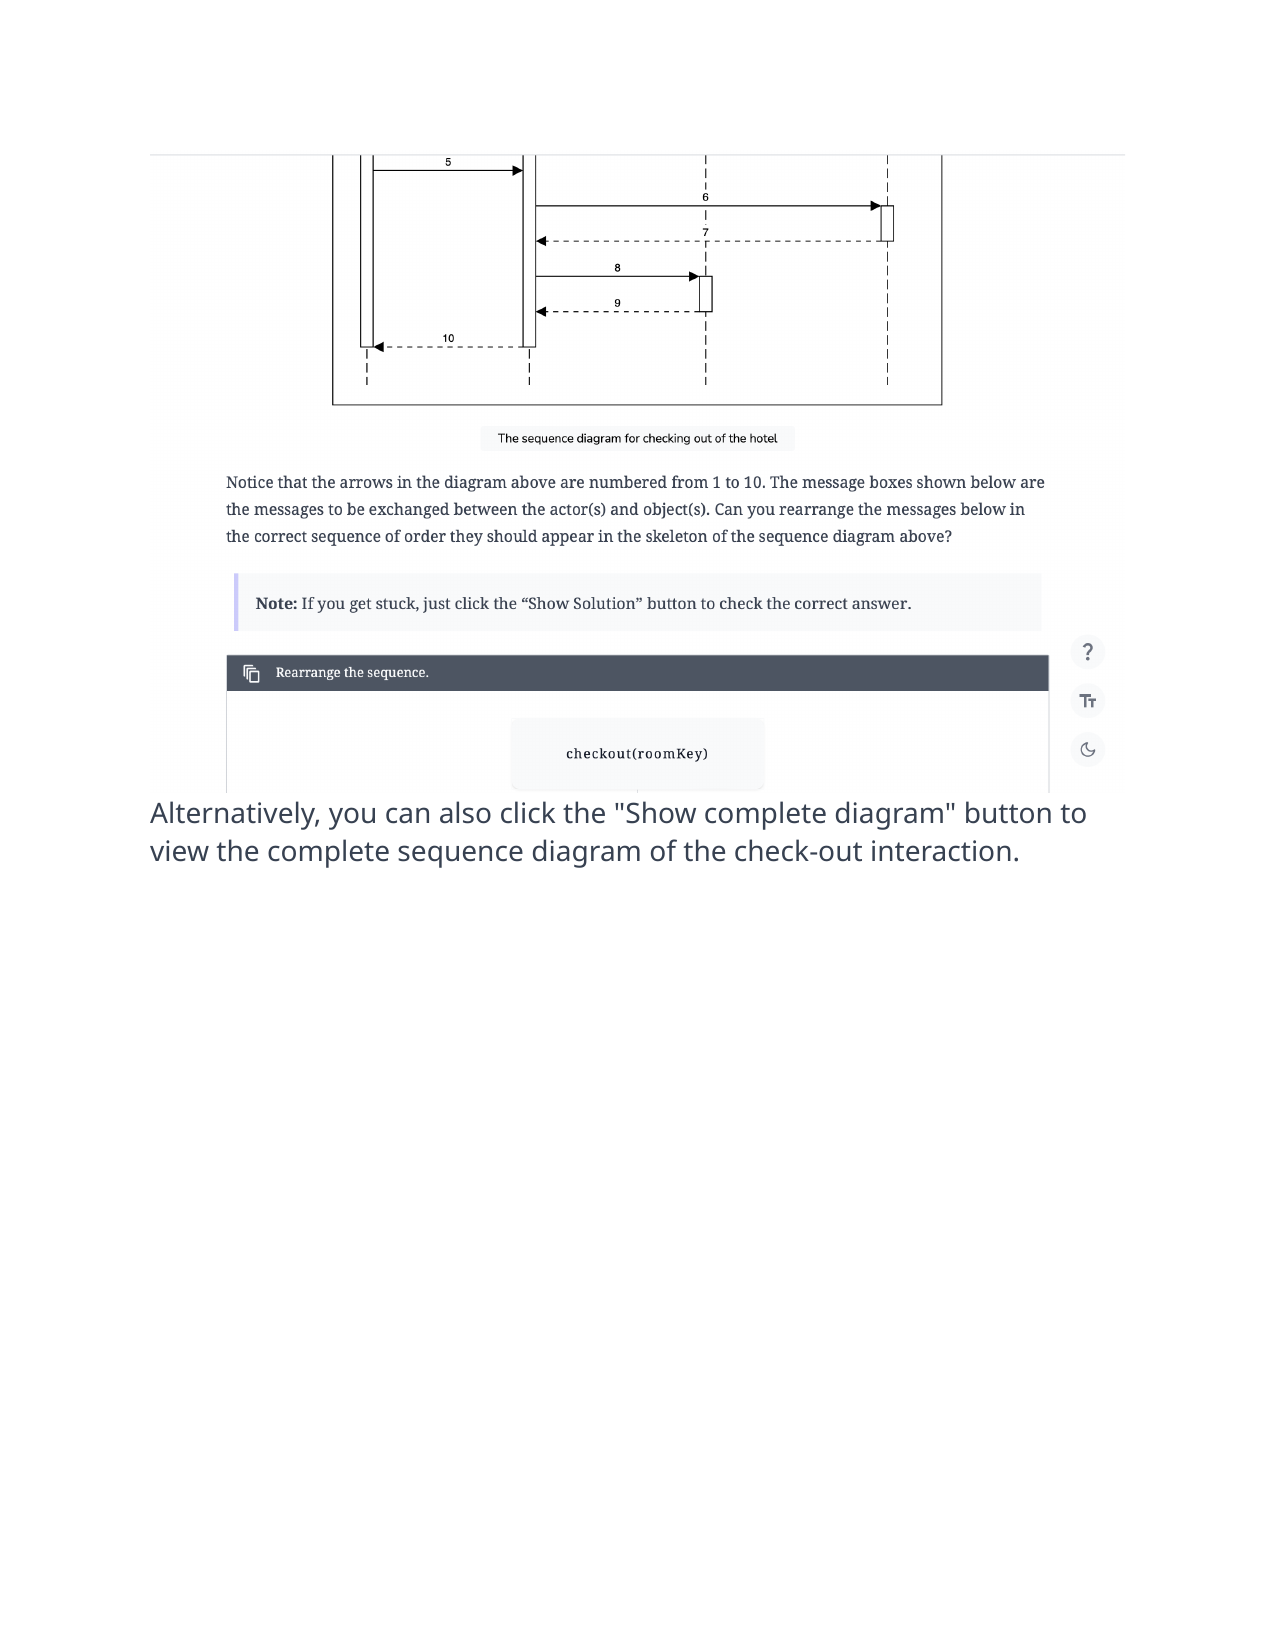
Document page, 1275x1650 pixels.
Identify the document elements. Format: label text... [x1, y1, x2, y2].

picture [150, 150, 1125, 793]
